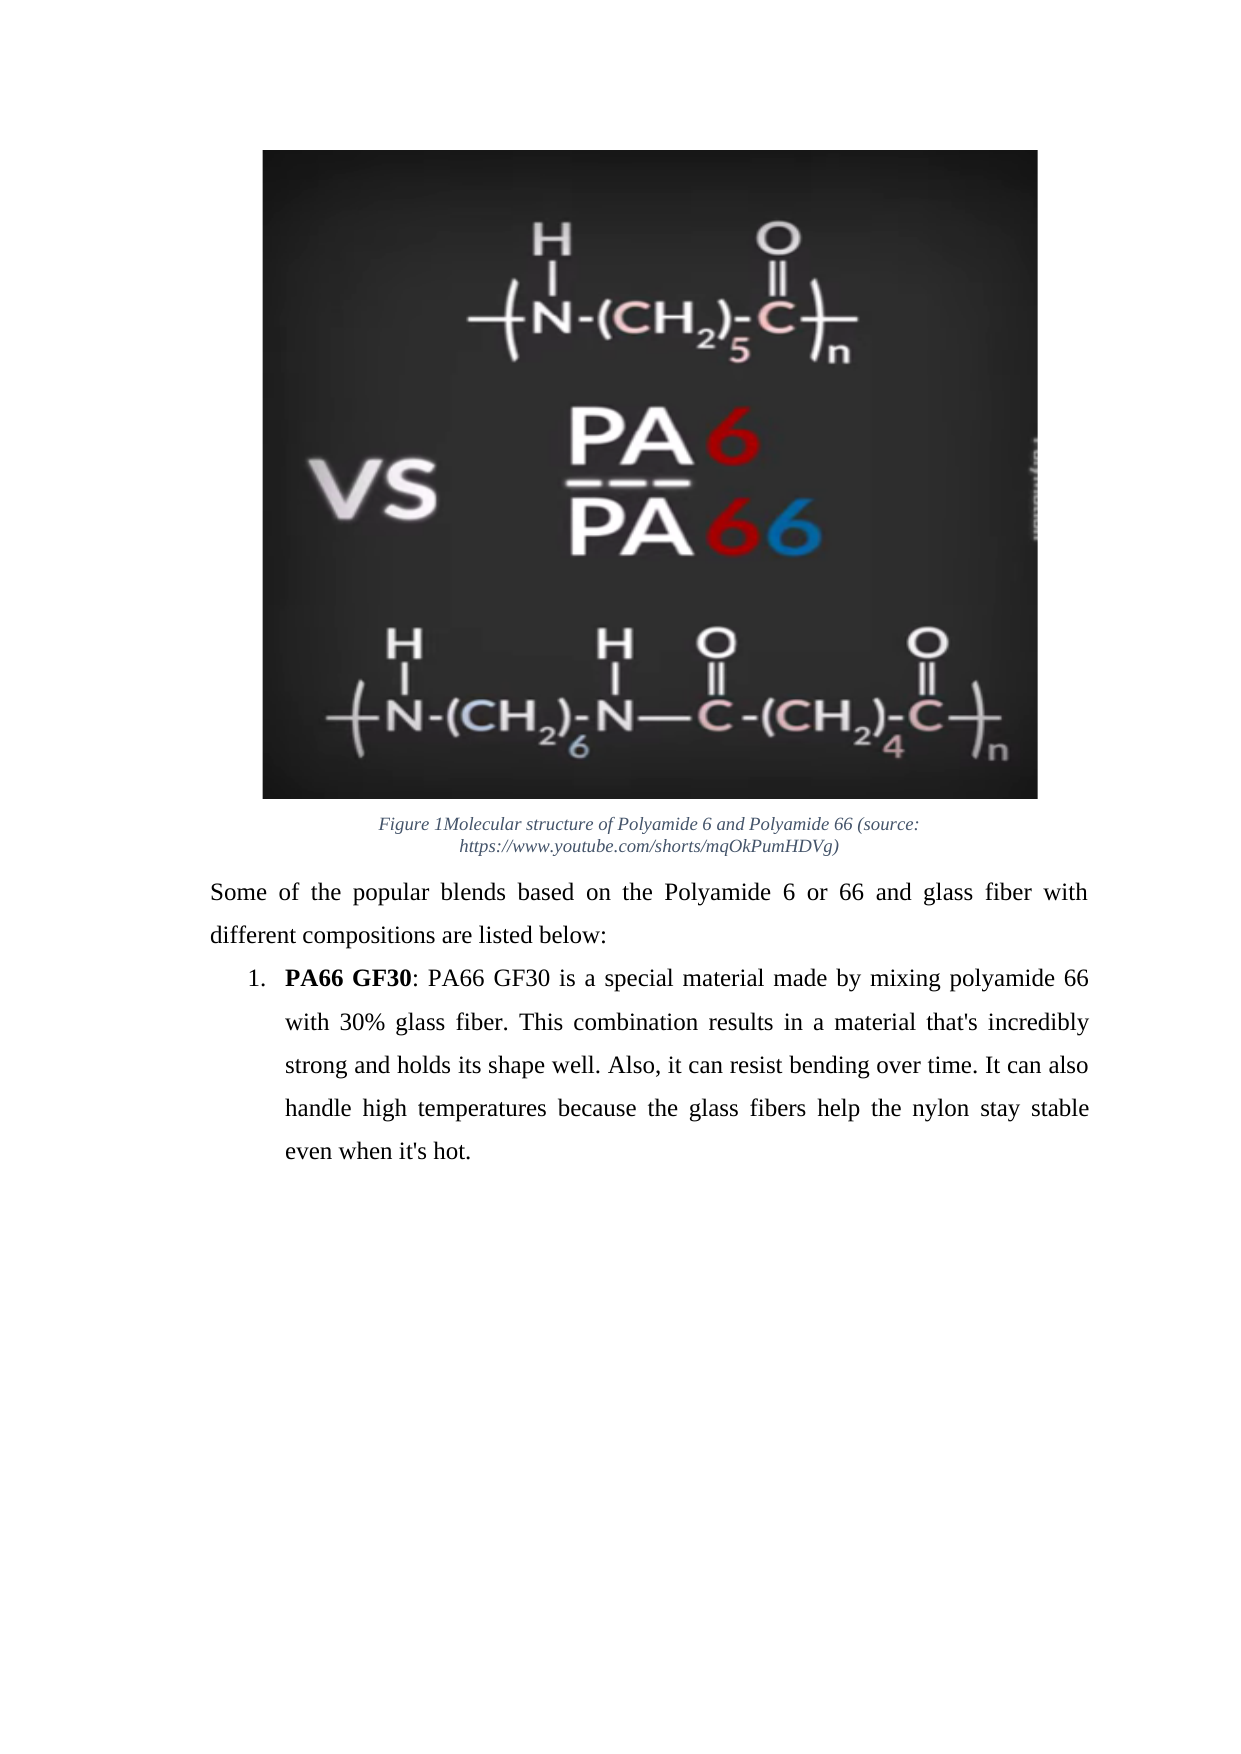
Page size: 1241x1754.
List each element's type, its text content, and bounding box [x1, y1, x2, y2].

text Figure 1Molecular structure of Polyamide 6 and Polyamide 66 (source: https://www.youtube.com/shorts/mqOkPumHDVg) [210, 813, 1090, 856]
text Some of the popular blends based on the Polyamide 6 or 66 and glass fiber with different compositions are listed below: [210, 877, 1090, 949]
picture [262, 150, 1038, 799]
list PA66 GF30: PA66 GF30 is a special material made by mixing polyamide 66 with 30% glass fiber. This combination results in a material that's incredibly strong and holds its shape well. Also, it can resist bending over time. It can also handle high temperatures because the glass fibers help the nylon stay stable even when it's hot. [247, 963, 1090, 1165]
